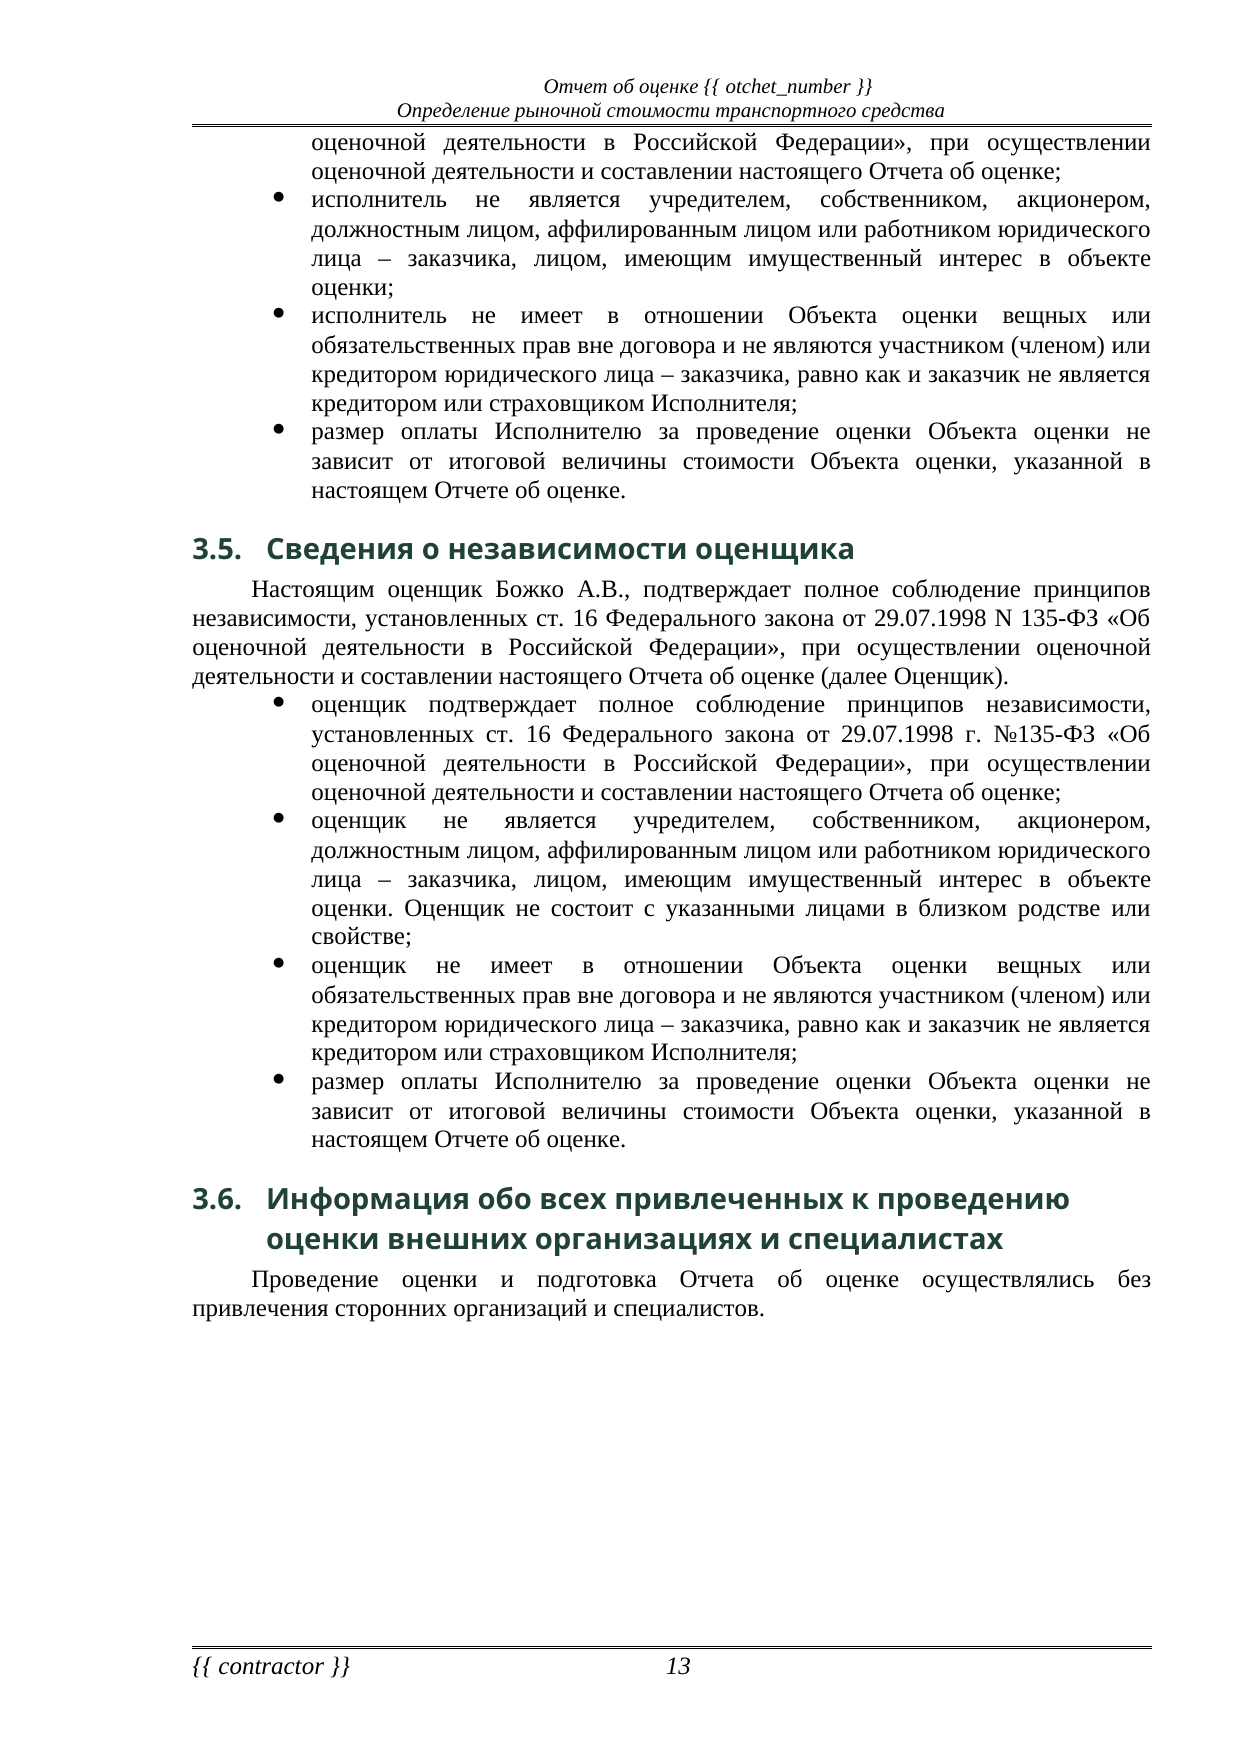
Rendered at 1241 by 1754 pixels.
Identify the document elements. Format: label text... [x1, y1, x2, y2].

list размер оплаты Исполнителю за проведение оценки Объекта оценки не зависит от итоговой величины стоимости Объекта оценки, указанной в настоящем Отчете об оценке. [274, 416, 1152, 504]
list оценщик подтверждает полное соблюдение принципов независимости, установленных ст. 16 Федерального закона от 29.07.1998 г. №135-ФЗ «Об оценочной деятельности в Российской Федерации», при осуществлении оценочной деятельности и составлении настоящего Отчета об оценке; [274, 689, 1152, 806]
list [274, 127, 1152, 184]
text Настоящим оценщик Божко А.В., подтверждает полное соблюдение принципов независимости, установленных ст. 16 Федерального закона от 29.07.1998 N 135-ФЗ «Об оценочной деятельности в Российской Федерации», при осуществлении оценочной деятельности и составлении настоящего Отчета об оценке (далее Оценщик). [192, 574, 1152, 689]
list оценщик не имеет в отношении Объекта оценки вещных или обязательственных прав вне договора и не являются участником (членом) или кредитором юридического лица – заказчика, равно как и заказчик не является кредитором или страховщиком Исполнителя; [274, 950, 1152, 1066]
text Проведение оценки и подготовка Отчета об оценке осуществлялись без привлечения сторонних организаций и специалистов. [192, 1264, 1152, 1321]
list размер оплаты Исполнителю за проведение оценки Объекта оценки не зависит от итоговой величины стоимости Объекта оценки, указанной в настоящем Отчете об оценке. [274, 1066, 1152, 1153]
list исполнитель не имеет в отношении Объекта оценки вещных или обязательственных прав вне договора и не являются участником (членом) или кредитором юридического лица – заказчика, равно как и заказчик не является кредитором или страховщиком Исполнителя; [274, 301, 1152, 416]
list исполнитель не является учредителем, собственником, акционером, должностным лицом, аффилированным лицом или работником юридического лица – заказчика, лицом, имеющим имущественный интерес в объекте оценки; [274, 184, 1152, 301]
text Сведения о независимости оценщика [192, 529, 1152, 568]
list оценщик не является учредителем, собственником, акционером, должностным лицом, аффилированным лицом или работником юридического лица – заказчика, лицом, имеющим имущественный интерес в объекте оценки. Оценщик не состоит с указанными лицами в близком родстве или свойстве; [274, 806, 1152, 950]
text Информация обо всех привлеченных к проведению оценки внешних организациях и специалистах [192, 1178, 1152, 1258]
